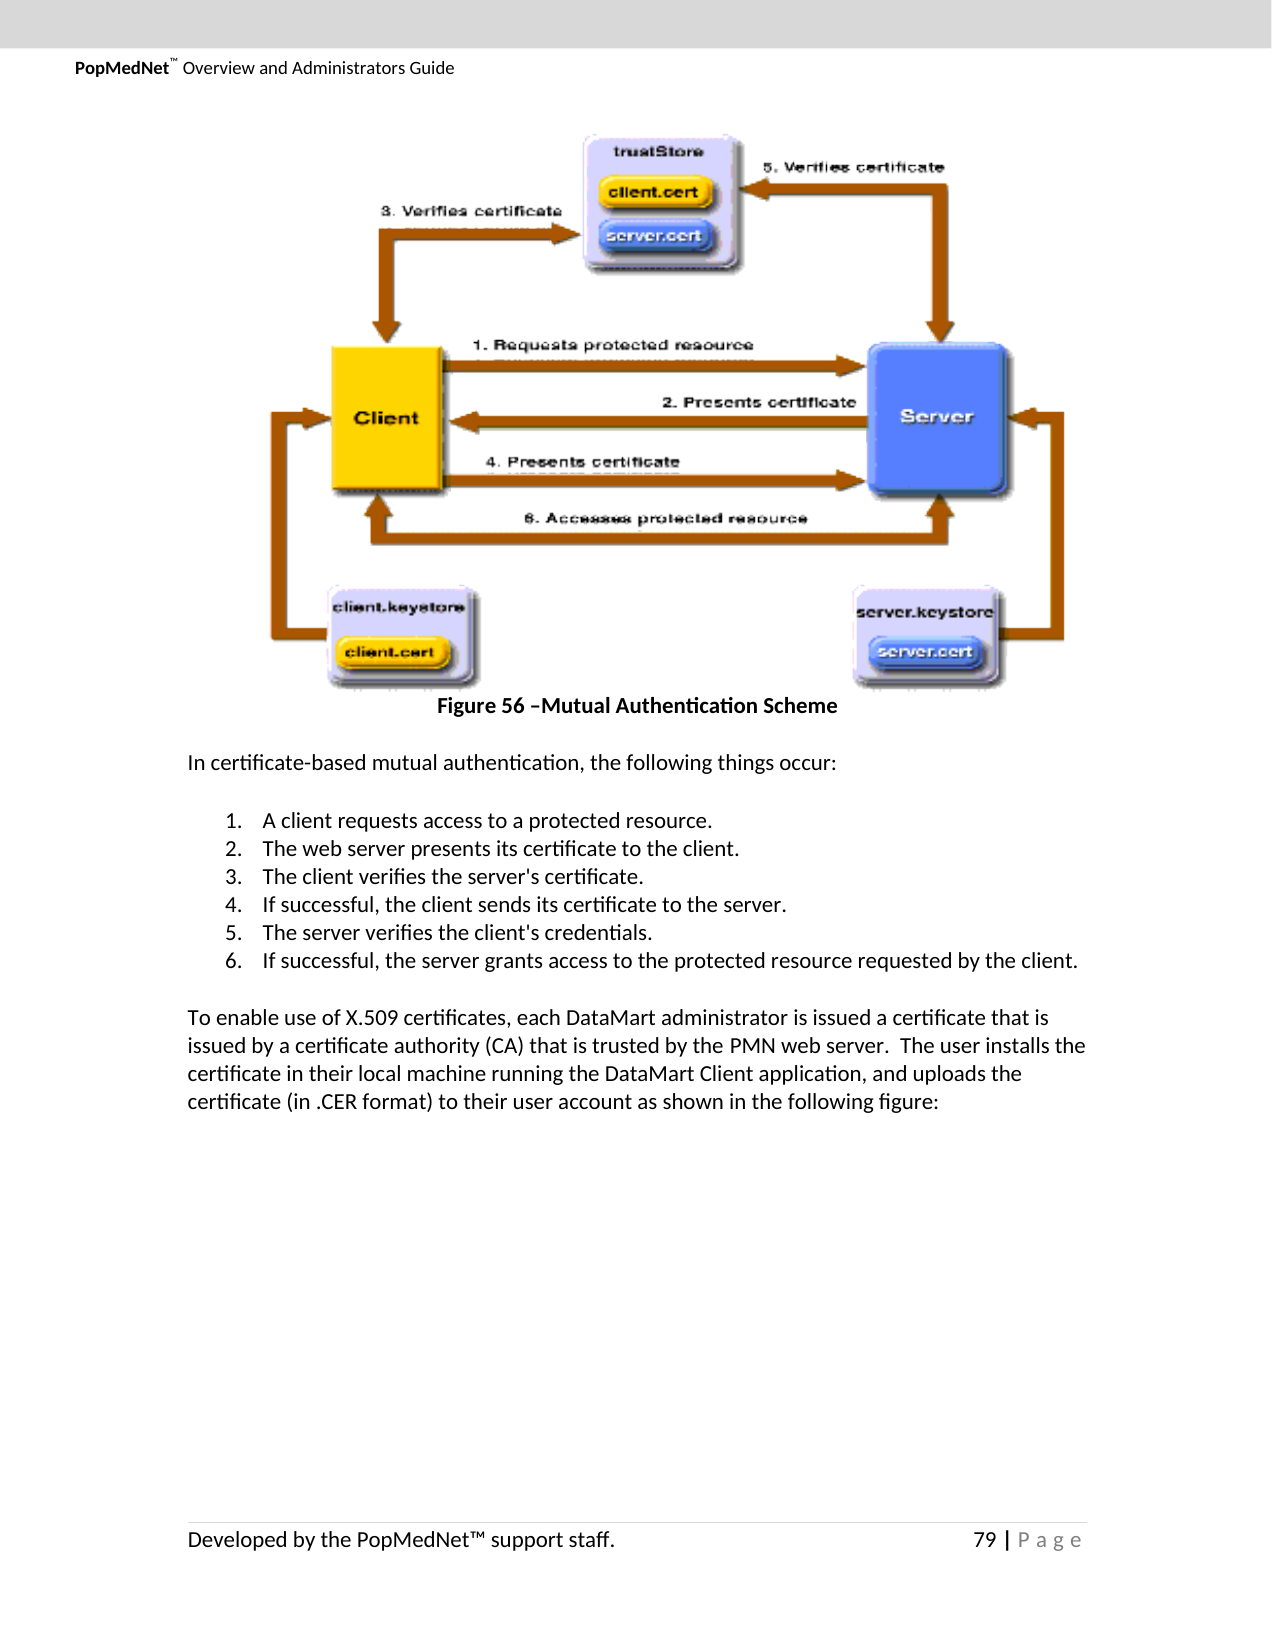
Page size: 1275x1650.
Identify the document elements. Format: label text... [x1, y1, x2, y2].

list A client requests access to a protected resource. [225, 806, 1087, 834]
list If successful, the client sends its certificate to the server. [225, 890, 1087, 918]
text Figure 56 –Mutual Authentication Scheme [187, 691, 1087, 719]
list The server verifies the client's credentials. [225, 918, 1087, 946]
picture [208, 130, 1067, 692]
list The web server presents its certificate to the client. [225, 834, 1087, 862]
text To enable use of X.509 certificates, each DataMart administrator is issued a certificate that is issued by a certificate authority (CA) that is trusted by the PMN web server. The user installs the certificate in their local machine running the DataMart Client application, and uploads the certificate (in .CER format) to their user account as shown in the following figure: [187, 1003, 1087, 1115]
list The client verifies the server's certificate. [225, 862, 1087, 890]
list If successful, the server grants access to the protected resource requested by the client. [225, 946, 1087, 974]
text In certificate-based mutual authentication, the following things occur: [187, 748, 1087, 777]
